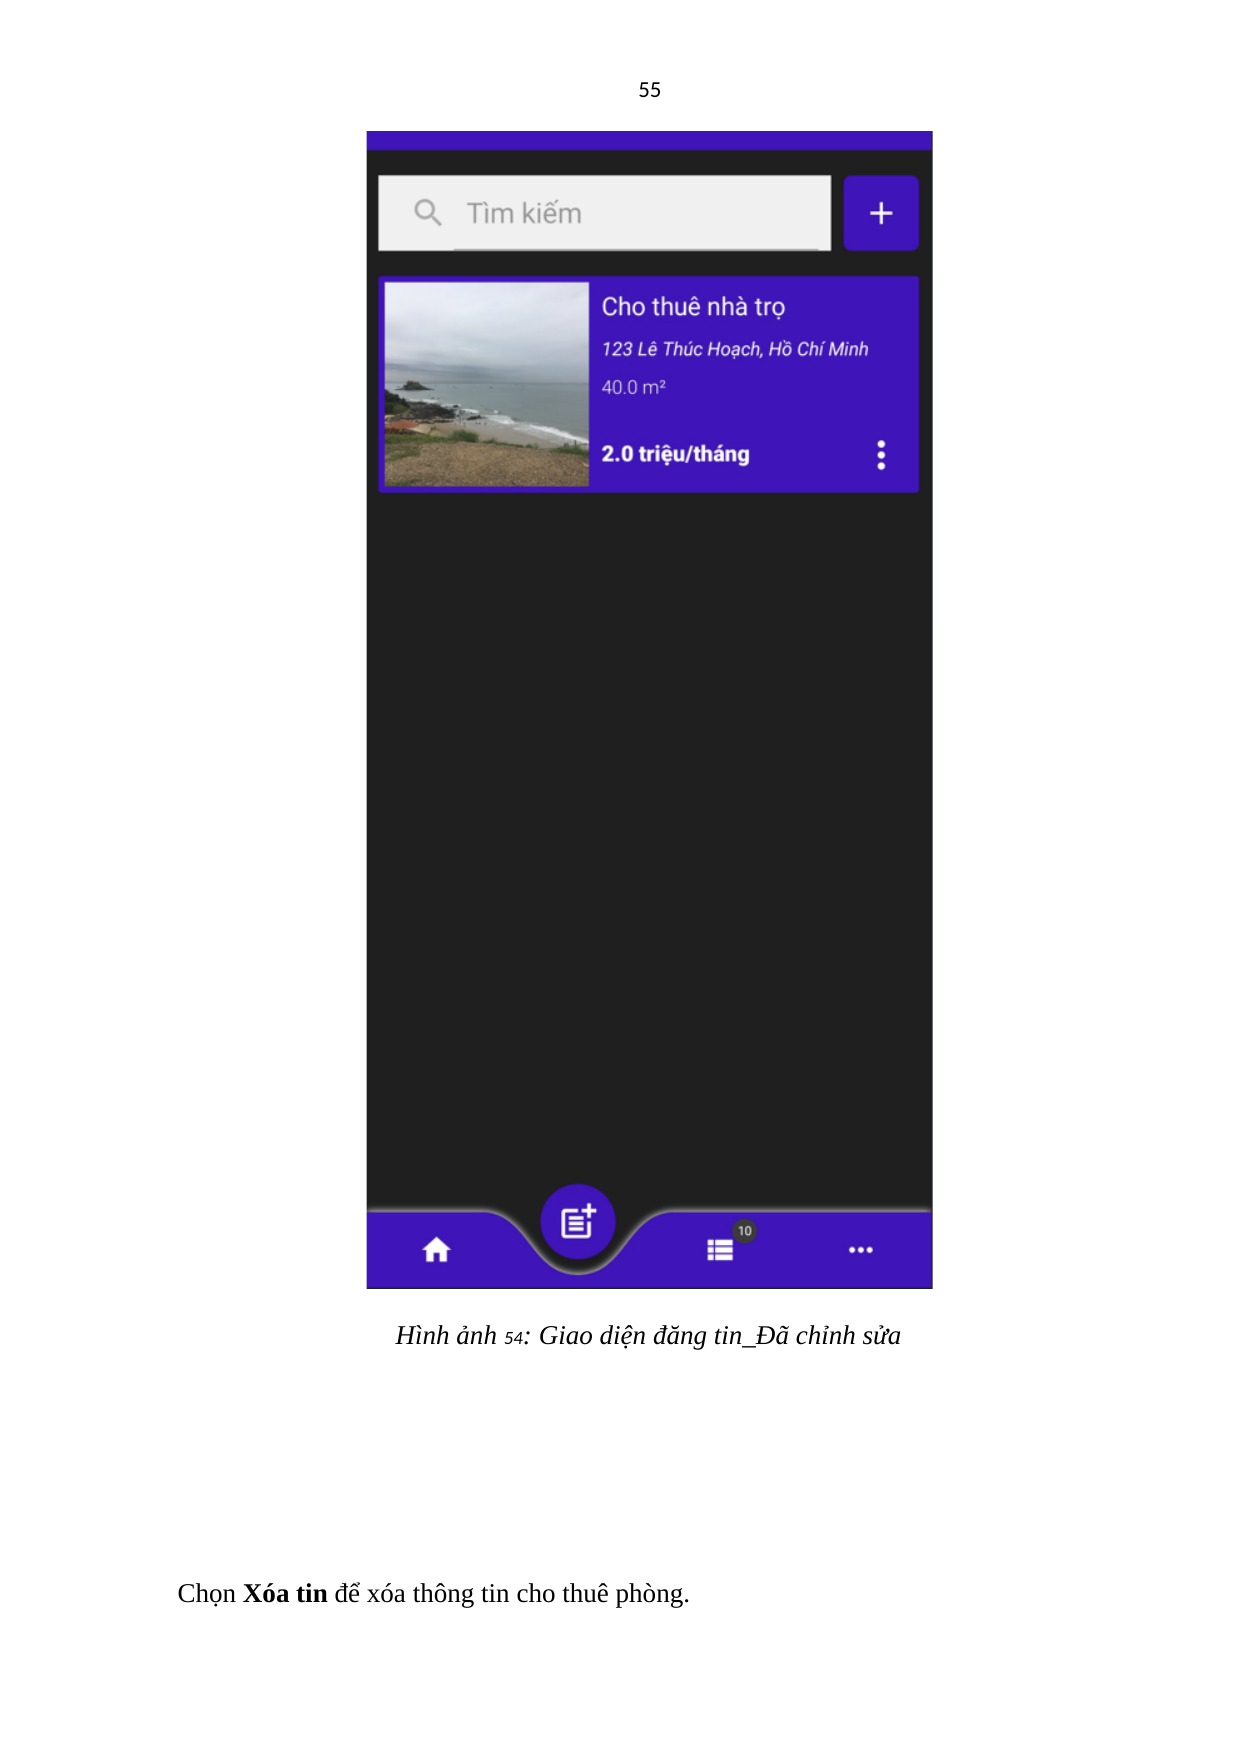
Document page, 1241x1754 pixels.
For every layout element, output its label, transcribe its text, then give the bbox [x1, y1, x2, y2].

text Chọn Xóa tin để xóa thông tin cho thuê phòng. [177, 1577, 1122, 1608]
text Hình ảnh 54: Giao diện đăng tin_Đã chỉnh sửa [177, 1319, 1122, 1350]
